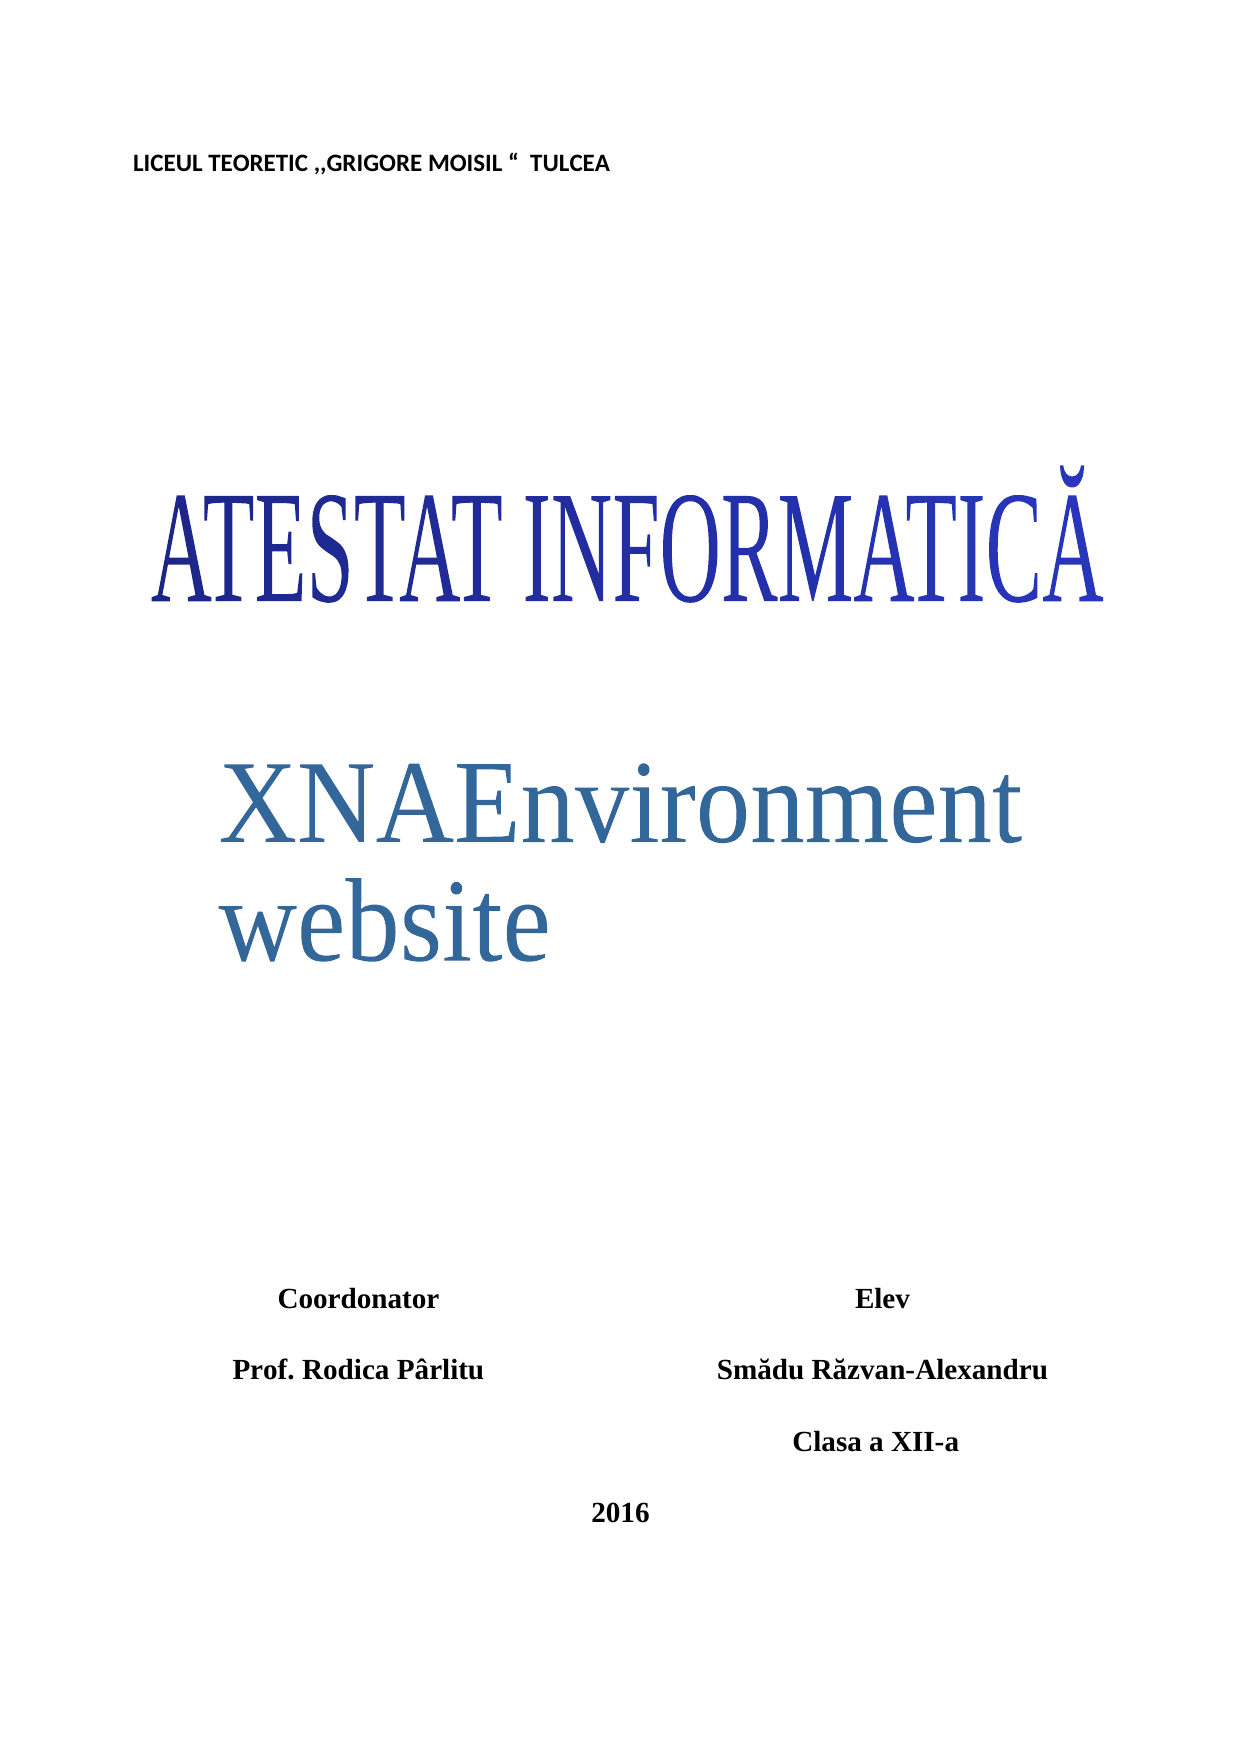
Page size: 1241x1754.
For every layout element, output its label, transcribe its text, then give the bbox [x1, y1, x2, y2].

text Smădu Răzvan-Alexandru [657, 1352, 1107, 1386]
text Prof. Rodica Pârlitu [133, 1352, 583, 1386]
text LICEUL TEORETIC ,,GRIGORE MOISIL “ TULCEA [133, 148, 1107, 178]
text Elev [657, 1281, 1107, 1315]
text Coordonator [133, 1281, 583, 1315]
text Clasa a XII-a [133, 1424, 1107, 1457]
text 2016 [133, 1495, 1107, 1528]
